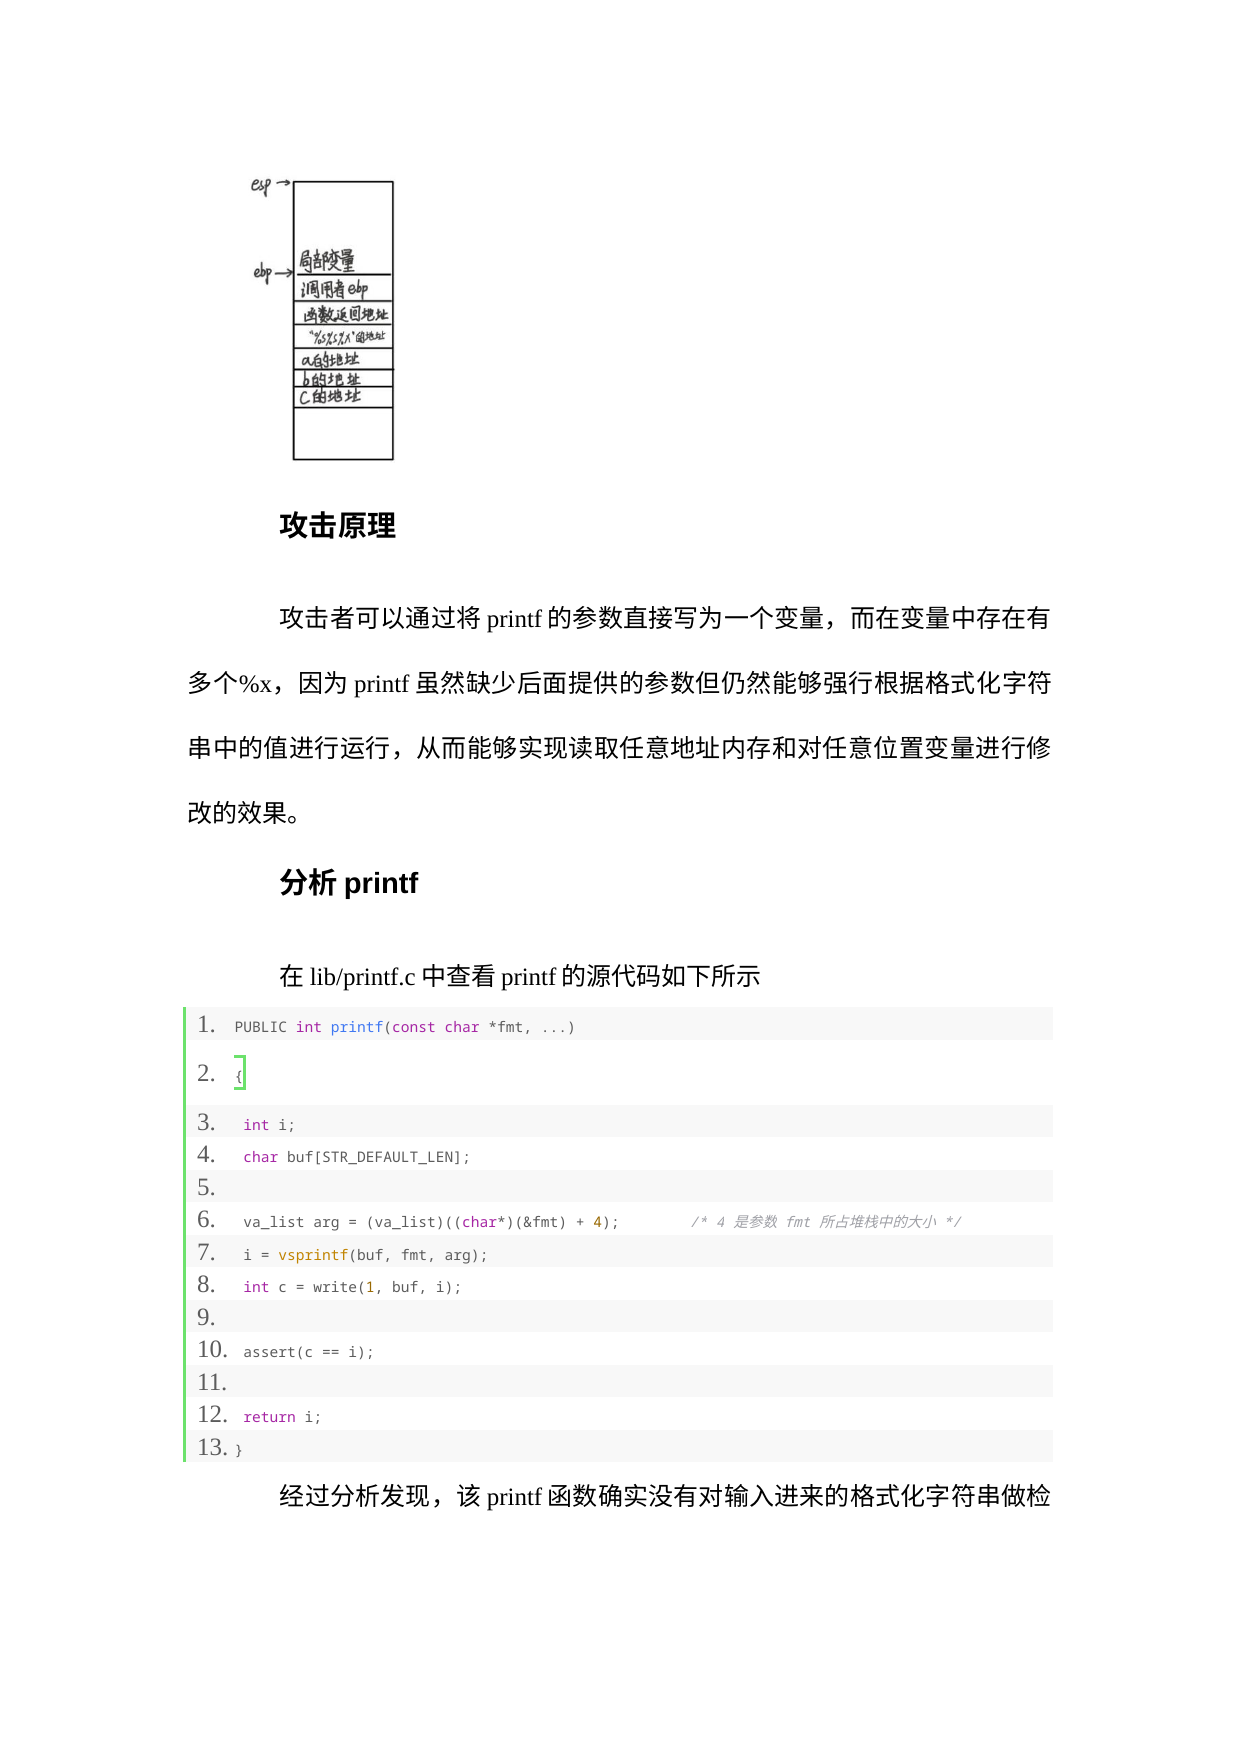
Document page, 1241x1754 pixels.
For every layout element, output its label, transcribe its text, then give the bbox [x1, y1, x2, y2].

text 在lib/printf.c中查看printf的源代码如下所示 [187, 942, 1053, 1007]
list int i; [186, 1105, 1053, 1137]
list PUBLIC int printf(const char *fmt, ...) [186, 1007, 1053, 1040]
text 攻击者可以通过将printf的参数直接写为一个变量，而在变量中存在有多个%x，因为printf虽然缺少后面提供的参数但仍然能够强行根据格式化字符串中的值进行运行，从而能够实现读取任意地址内存和对任意位置变量进行修改的效果。 [187, 584, 1053, 844]
list } [186, 1430, 1053, 1462]
list char buf[STR_DEFAULT_LEN]; [186, 1137, 1053, 1170]
list int c = write(1, buf, i); [186, 1267, 1053, 1300]
list va_list arg = (va_list)((char*)(&fmt) + 4); /* 4 是参数 fmt 所占堆栈中的大小 */ [186, 1202, 1053, 1235]
list return i; [186, 1397, 1053, 1430]
subtitle 攻击原理 [187, 491, 1053, 556]
picture [237, 162, 413, 476]
subtitle 分析printf [187, 849, 1053, 914]
list i = vsprintf(buf, fmt, arg); [186, 1235, 1053, 1267]
list assert(c == i); [186, 1332, 1053, 1365]
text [187, 1462, 1053, 1527]
list { [186, 1040, 1053, 1105]
